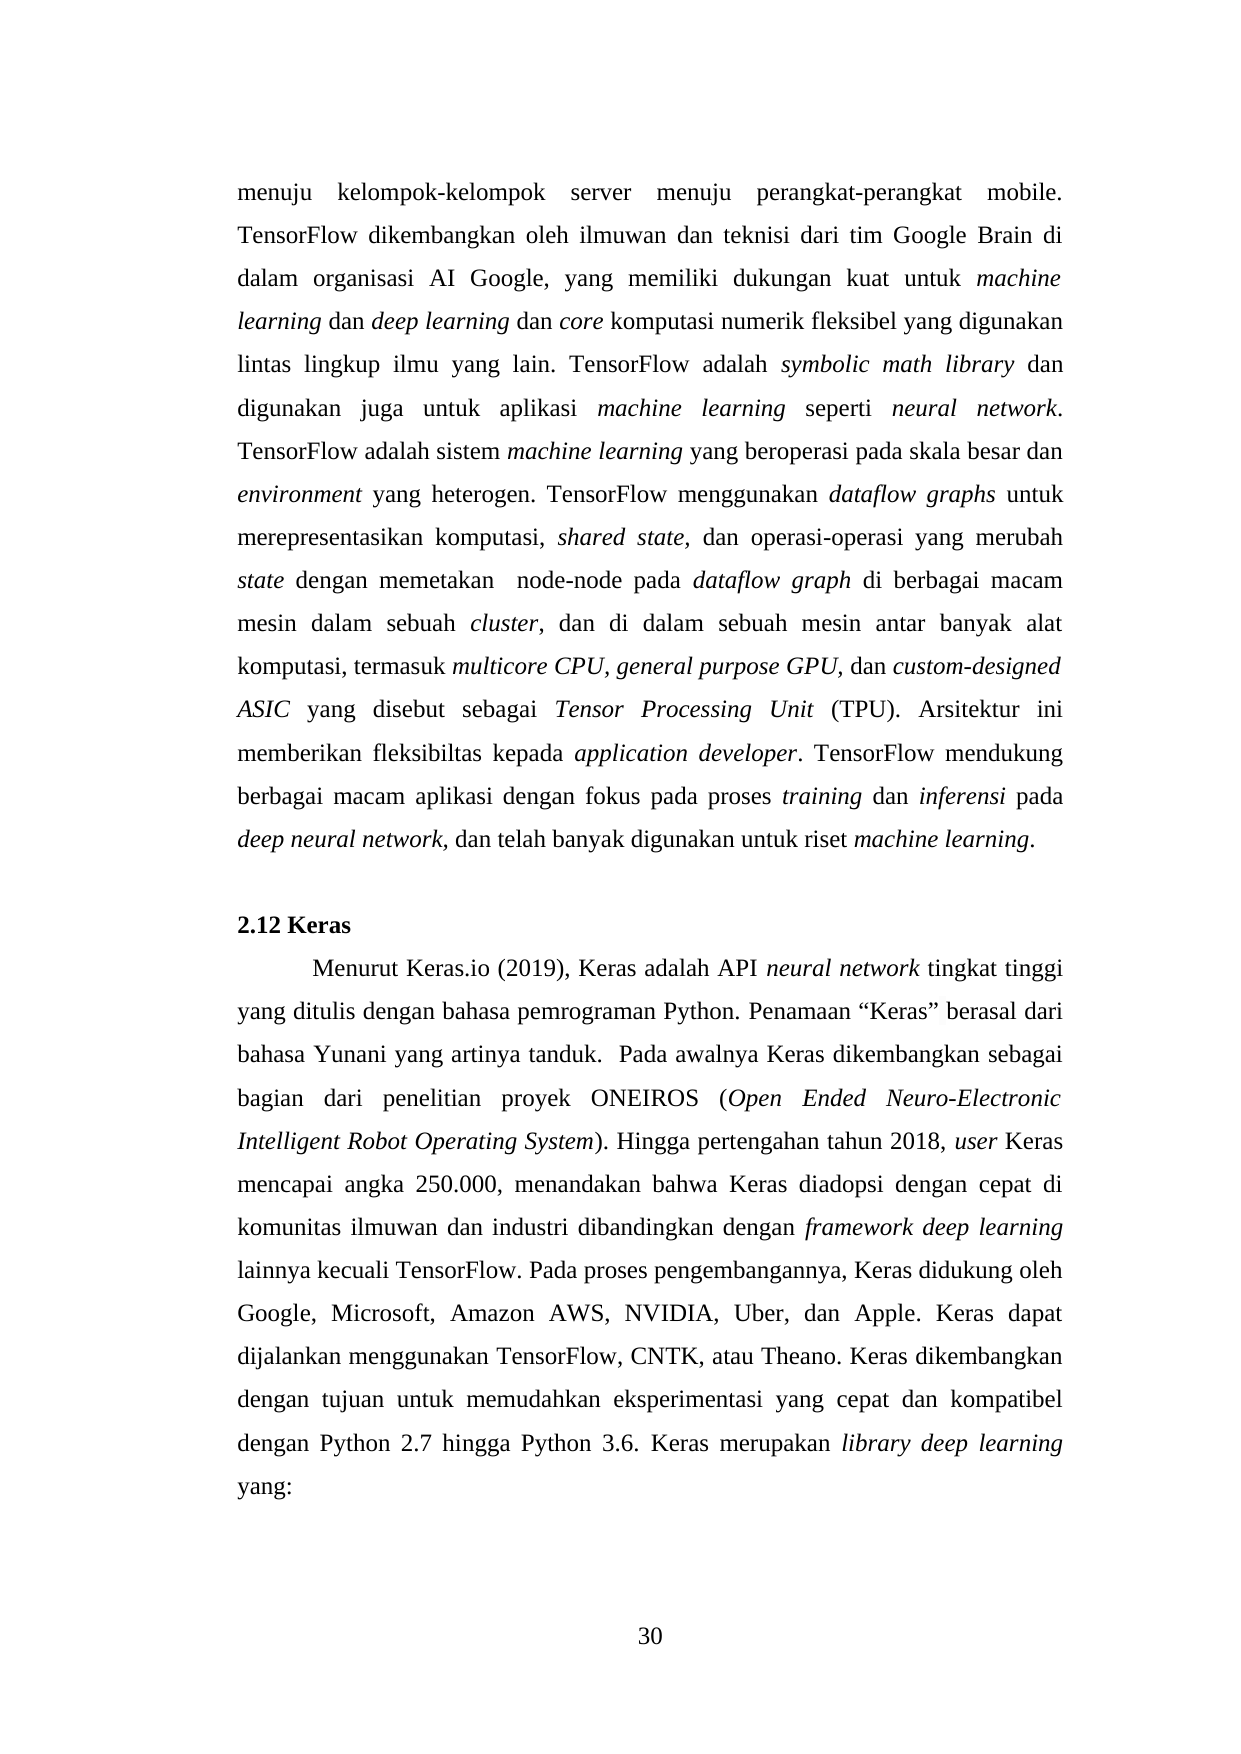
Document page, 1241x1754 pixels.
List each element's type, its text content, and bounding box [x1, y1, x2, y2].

subtitle 2.12 Keras [237, 910, 1063, 939]
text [237, 177, 1063, 853]
text Menurut Keras.io (2019), Keras adalah API neural network tingkat tinggi yang ditulis dengan bahasa pemrograman Python. Penamaan “Keras” berasal dari bahasa Yunani yang artinya tanduk. Pada awalnya Keras dikembangkan sebagai bagian dari penelitian proyek ONEIROS (Open Ended Neuro-Electronic Intelligent Robot Operating System). Hingga pertengahan tahun 2018, user Keras mencapai angka 250.000, menandakan bahwa Keras diadopsi dengan cepat di komunitas ilmuwan dan industri dibandingkan dengan framework deep learning lainnya kecuali TensorFlow. Pada proses pengembangannya, Keras didukung oleh Google, Microsoft, Amazon AWS, NVIDIA, Uber, dan Apple. Keras dapat dijalankan menggunakan TensorFlow, CNTK, atau Theano. Keras dikembangkan dengan tujuan untuk memudahkan eksperimentasi yang cepat dan kompatibel dengan Python 2.7 hingga Python 3.6. Keras merupakan library deep learning yang: [237, 953, 1063, 1499]
